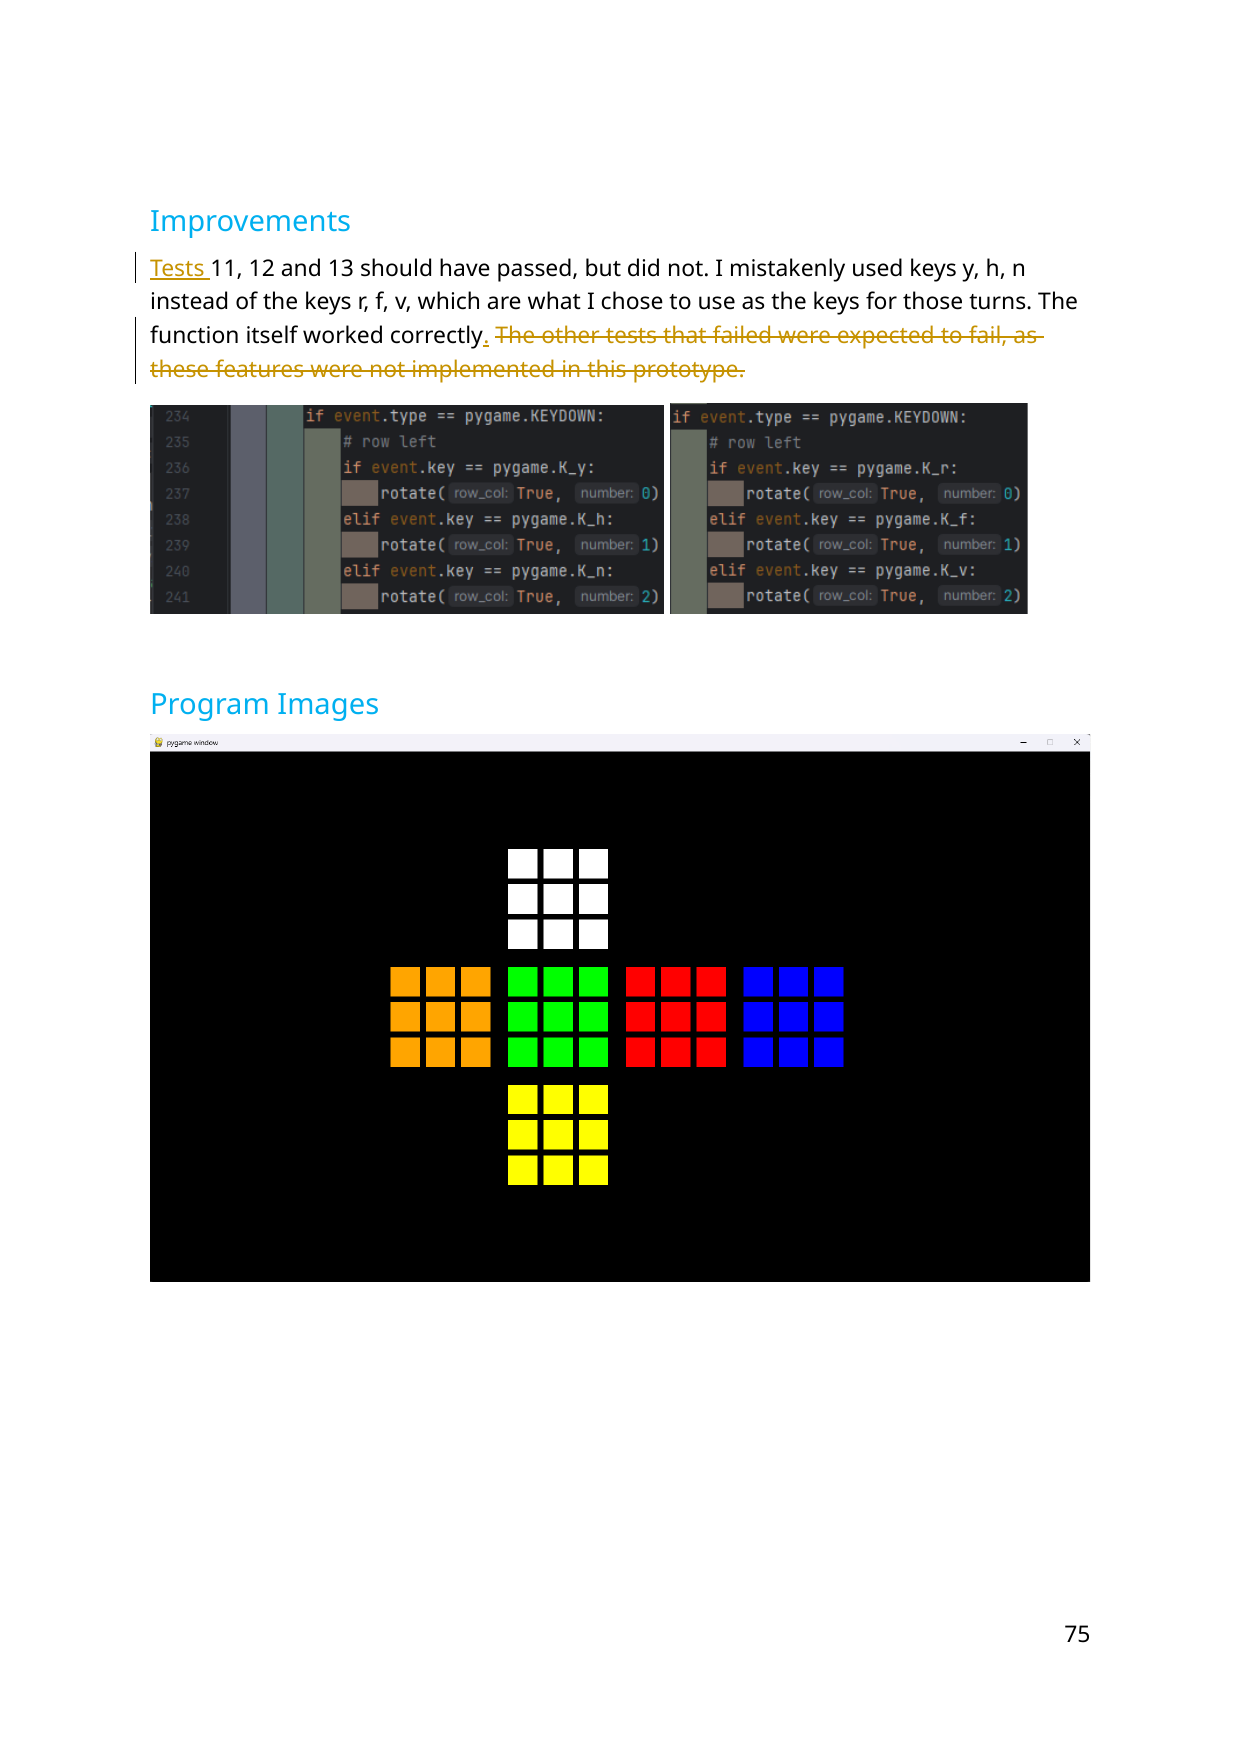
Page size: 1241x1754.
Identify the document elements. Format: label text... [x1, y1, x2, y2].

subtitle Program Images [150, 683, 1090, 723]
subtitle Improvements [150, 200, 1090, 240]
picture [670, 403, 1028, 614]
picture [150, 405, 664, 614]
picture [150, 734, 1091, 1282]
text 11, 12 and 13 should have passed, but did not. I mistakenly used keys y, h, n instead of the keys r, f, v, which are what I chose to use as the keys for those turns. The function itself worked correctly [150, 252, 1090, 384]
